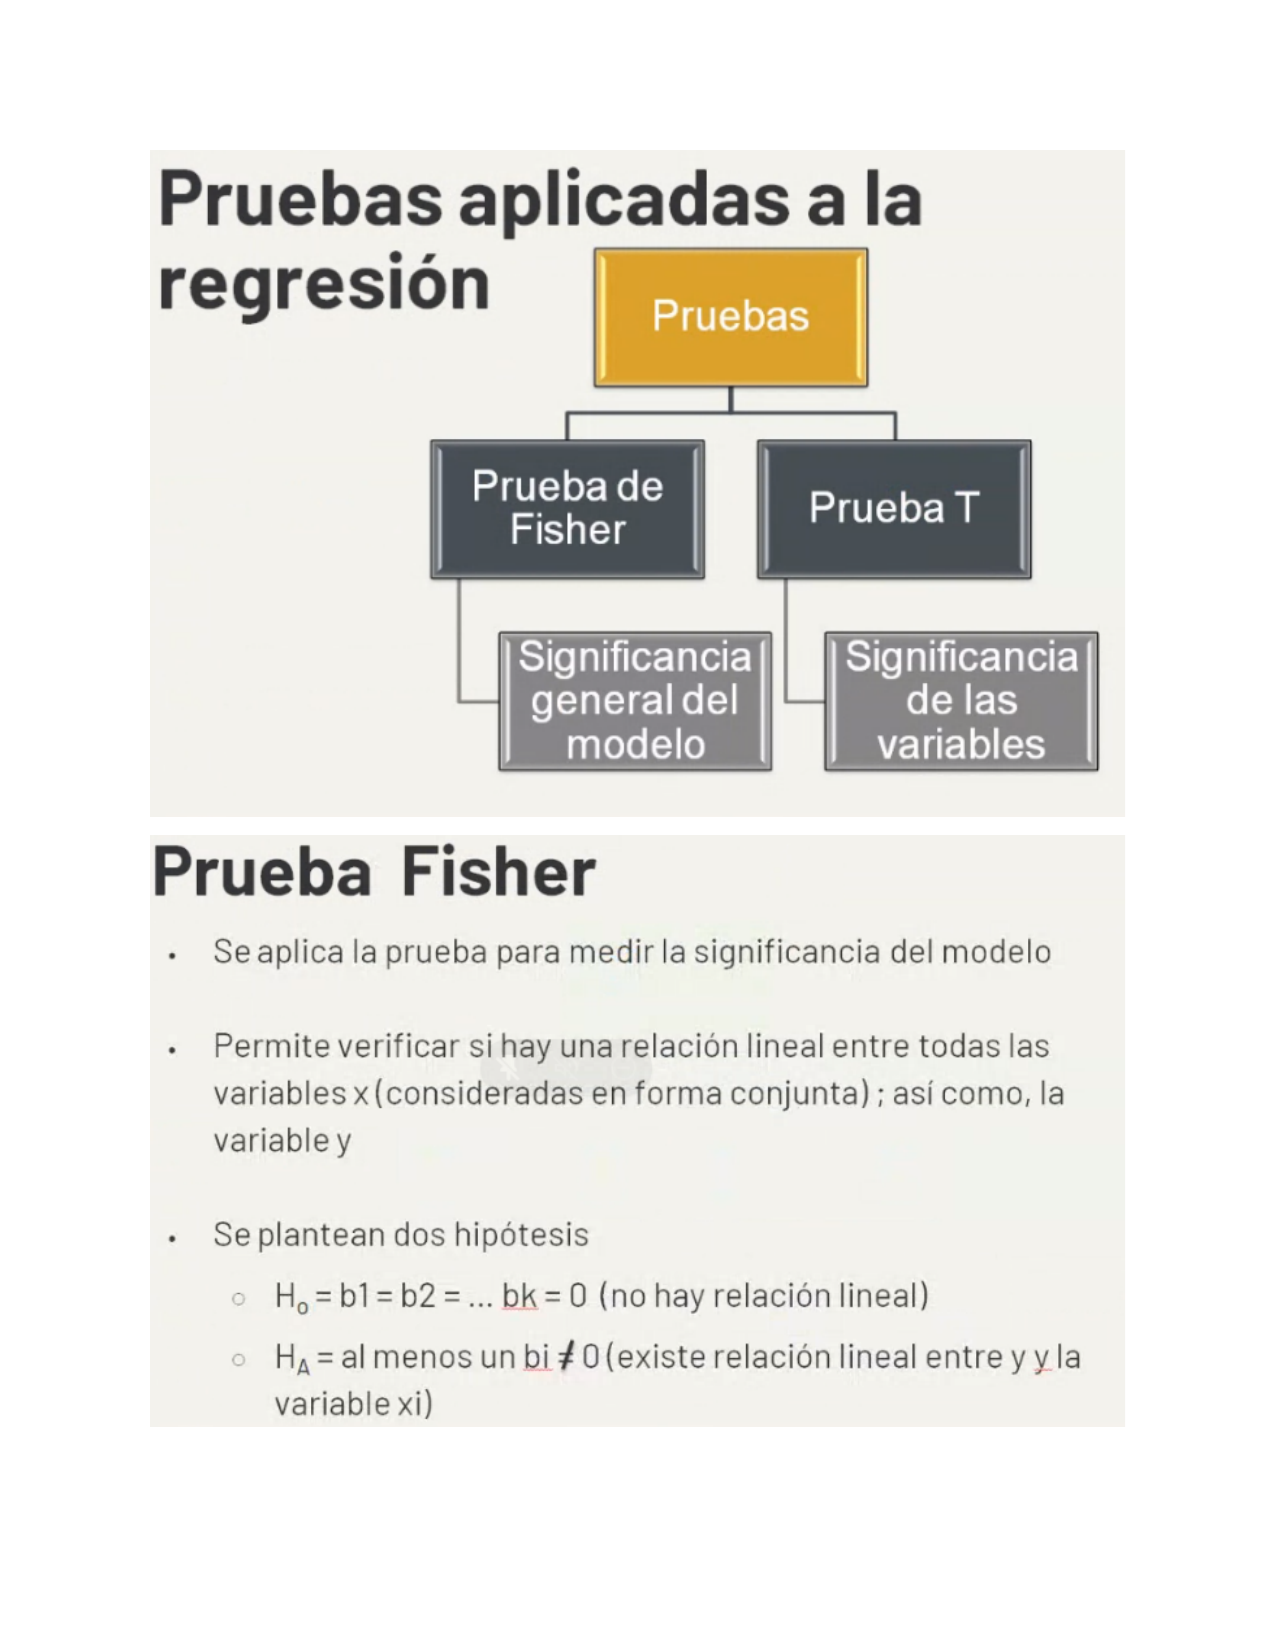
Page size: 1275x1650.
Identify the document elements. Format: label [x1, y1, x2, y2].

picture [150, 835, 1125, 1427]
picture [150, 150, 1125, 817]
